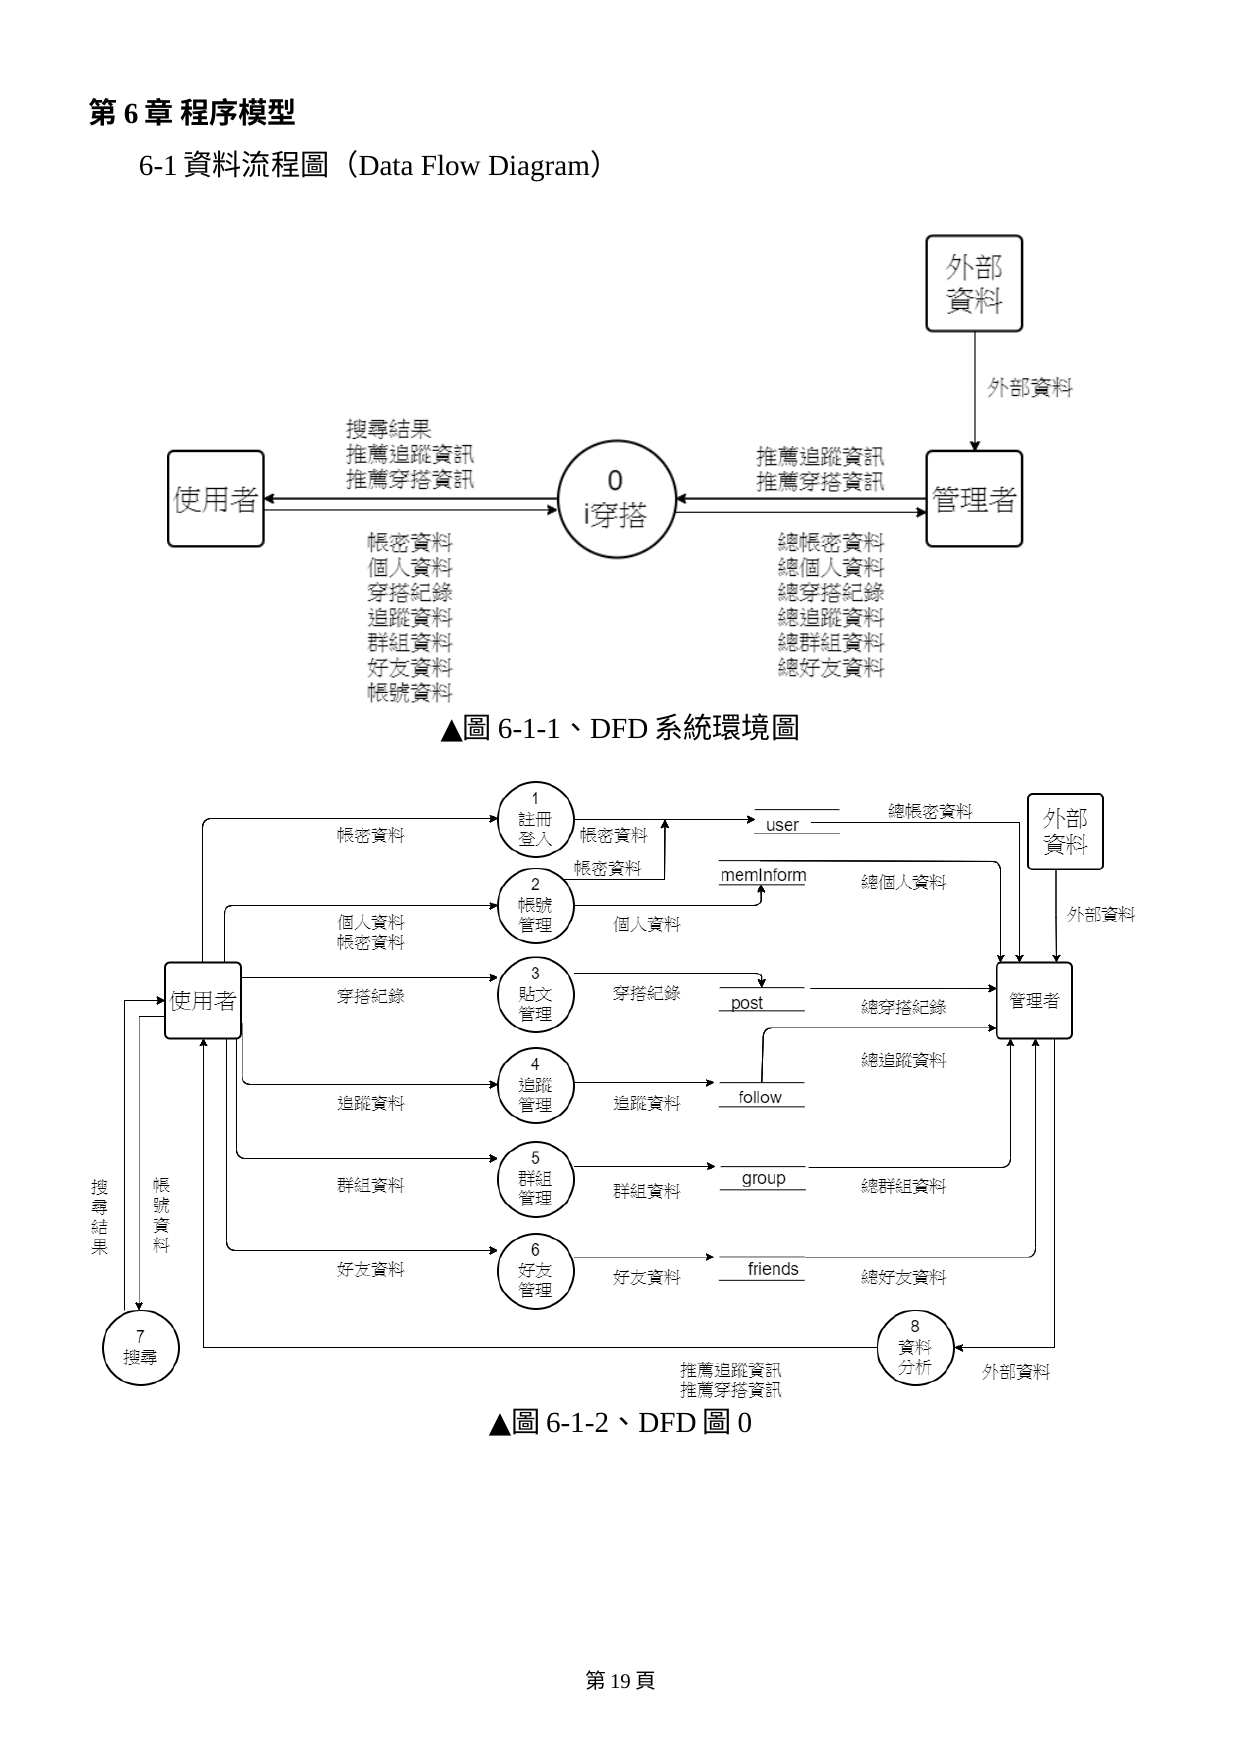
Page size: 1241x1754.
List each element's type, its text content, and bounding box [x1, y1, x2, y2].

picture [167, 234, 1089, 705]
text ▲圖6-1-2、DFD圖0 [89, 1399, 1152, 1441]
text ▲圖6-1-1、DFD系統環境圖 [89, 705, 1152, 747]
text 6-1資料流程圖（Data Flow Diagram） [139, 142, 1152, 184]
picture [88, 781, 1152, 1399]
text 第6章 程序模型 [89, 89, 1127, 131]
